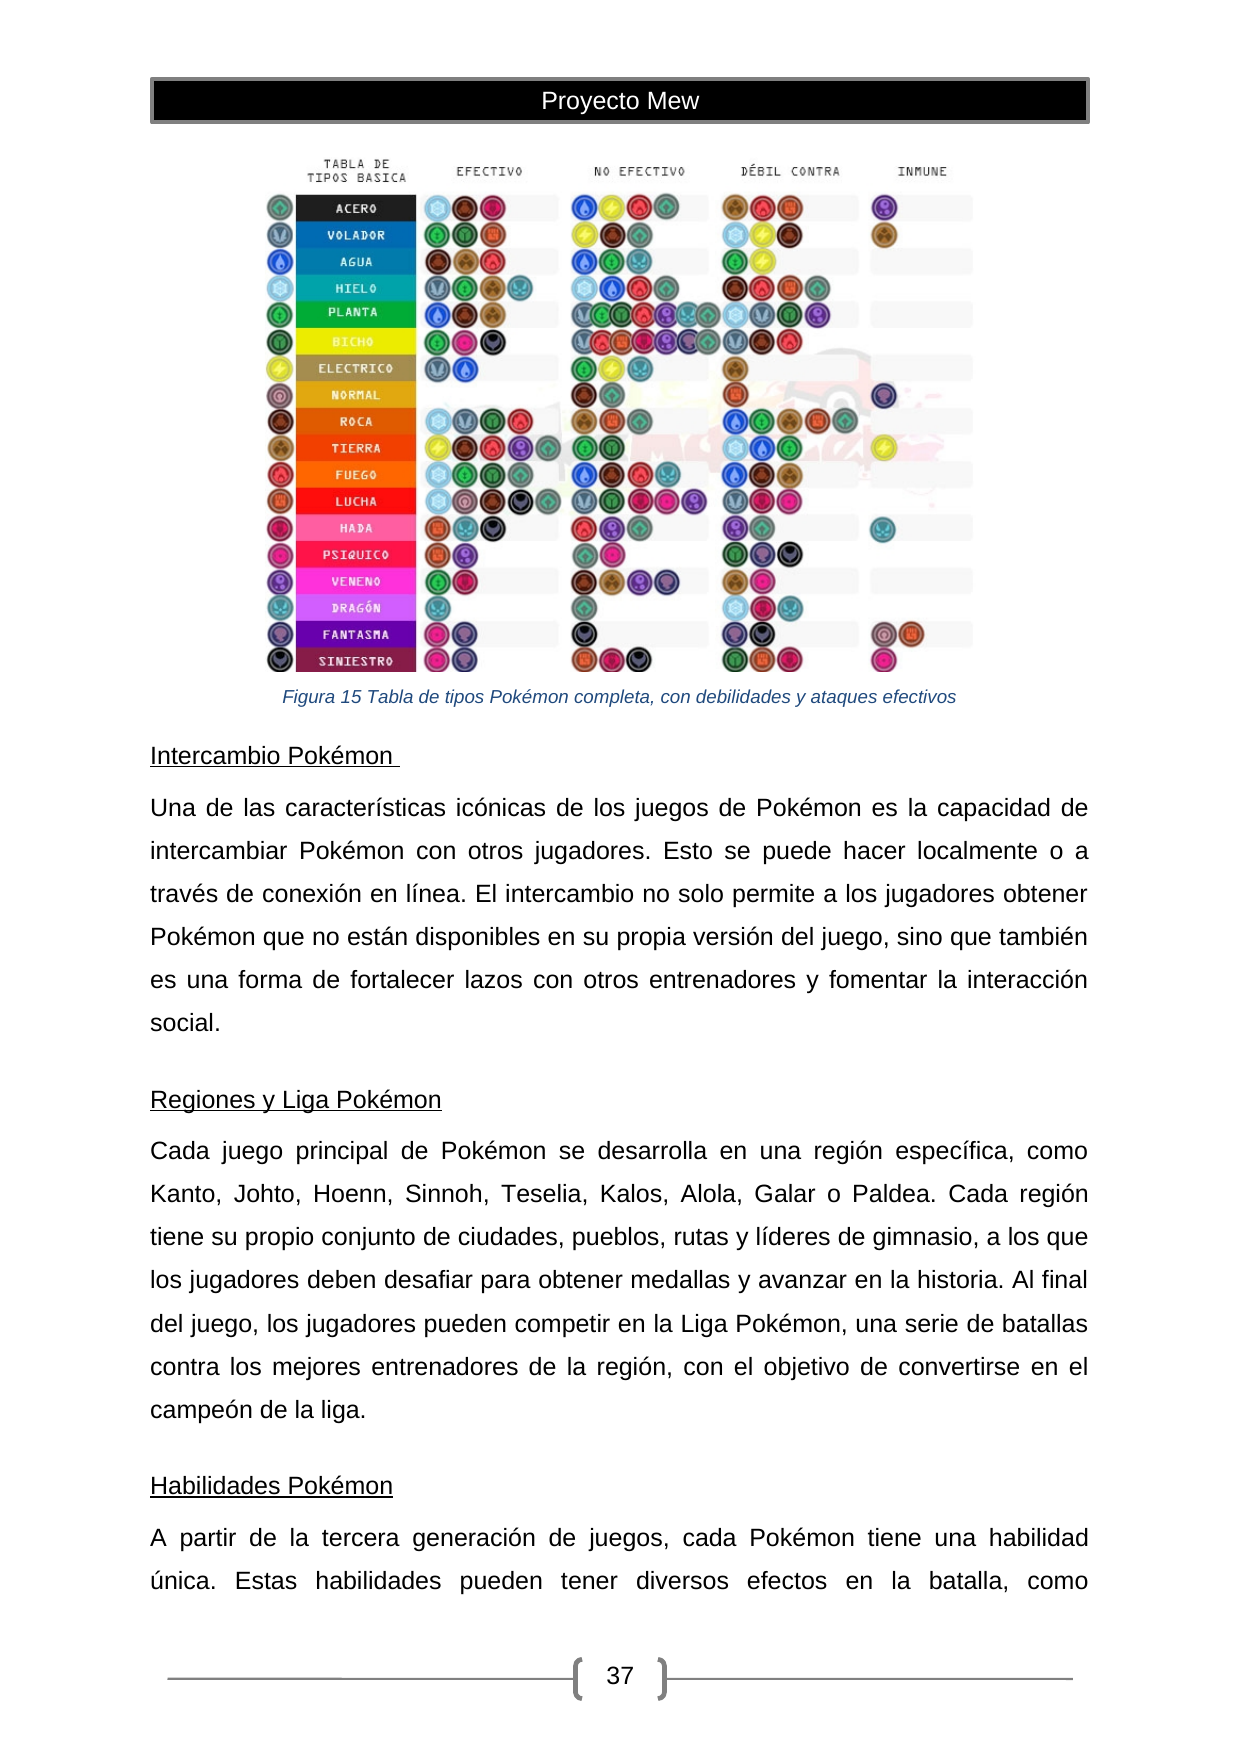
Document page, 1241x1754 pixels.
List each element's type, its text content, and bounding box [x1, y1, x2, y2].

subtitle Intercambio Pokémon [150, 741, 1090, 770]
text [150, 1523, 1090, 1594]
picture [264, 150, 976, 672]
subtitle Regiones y Liga Pokémon [150, 1084, 1090, 1113]
subtitle Habilidades Pokémon [150, 1471, 1090, 1500]
text Una de las características icónicas de los juegos de Pokémon es la capacidad de intercambiar Pokémon con otros jugadores. Esto se puede hacer localmente o a través de conexión en línea. El intercambio no solo permite a los jugadores obtener Pokémon que no están disponibles en su propia versión del juego, sino que también es una forma de fortalecer lazos con otros entrenadores y fomentar la interacción social. [150, 792, 1090, 1037]
text Cada juego principal de Pokémon se desarrolla en una región específica, como Kanto, Johto, Hoenn, Sinnoh, Teselia, Kalos, Alola, Galar o Paldea. Cada región tiene su propio conjunto de ciudades, pueblos, rutas y líderes de gimnasio, a los que los jugadores deben desafiar para obtener medallas y avanzar en la historia. Al final del juego, los jugadores pueden competir en la Liga Pokémon, una serie de batallas contra los mejores entrenadores de la región, con el objetivo de convertirse en el campeón de la liga. [150, 1136, 1090, 1423]
text Figura 15 Tabla de tipos Pokémon completa, con debilidades y ataques efectivos [150, 686, 1090, 708]
